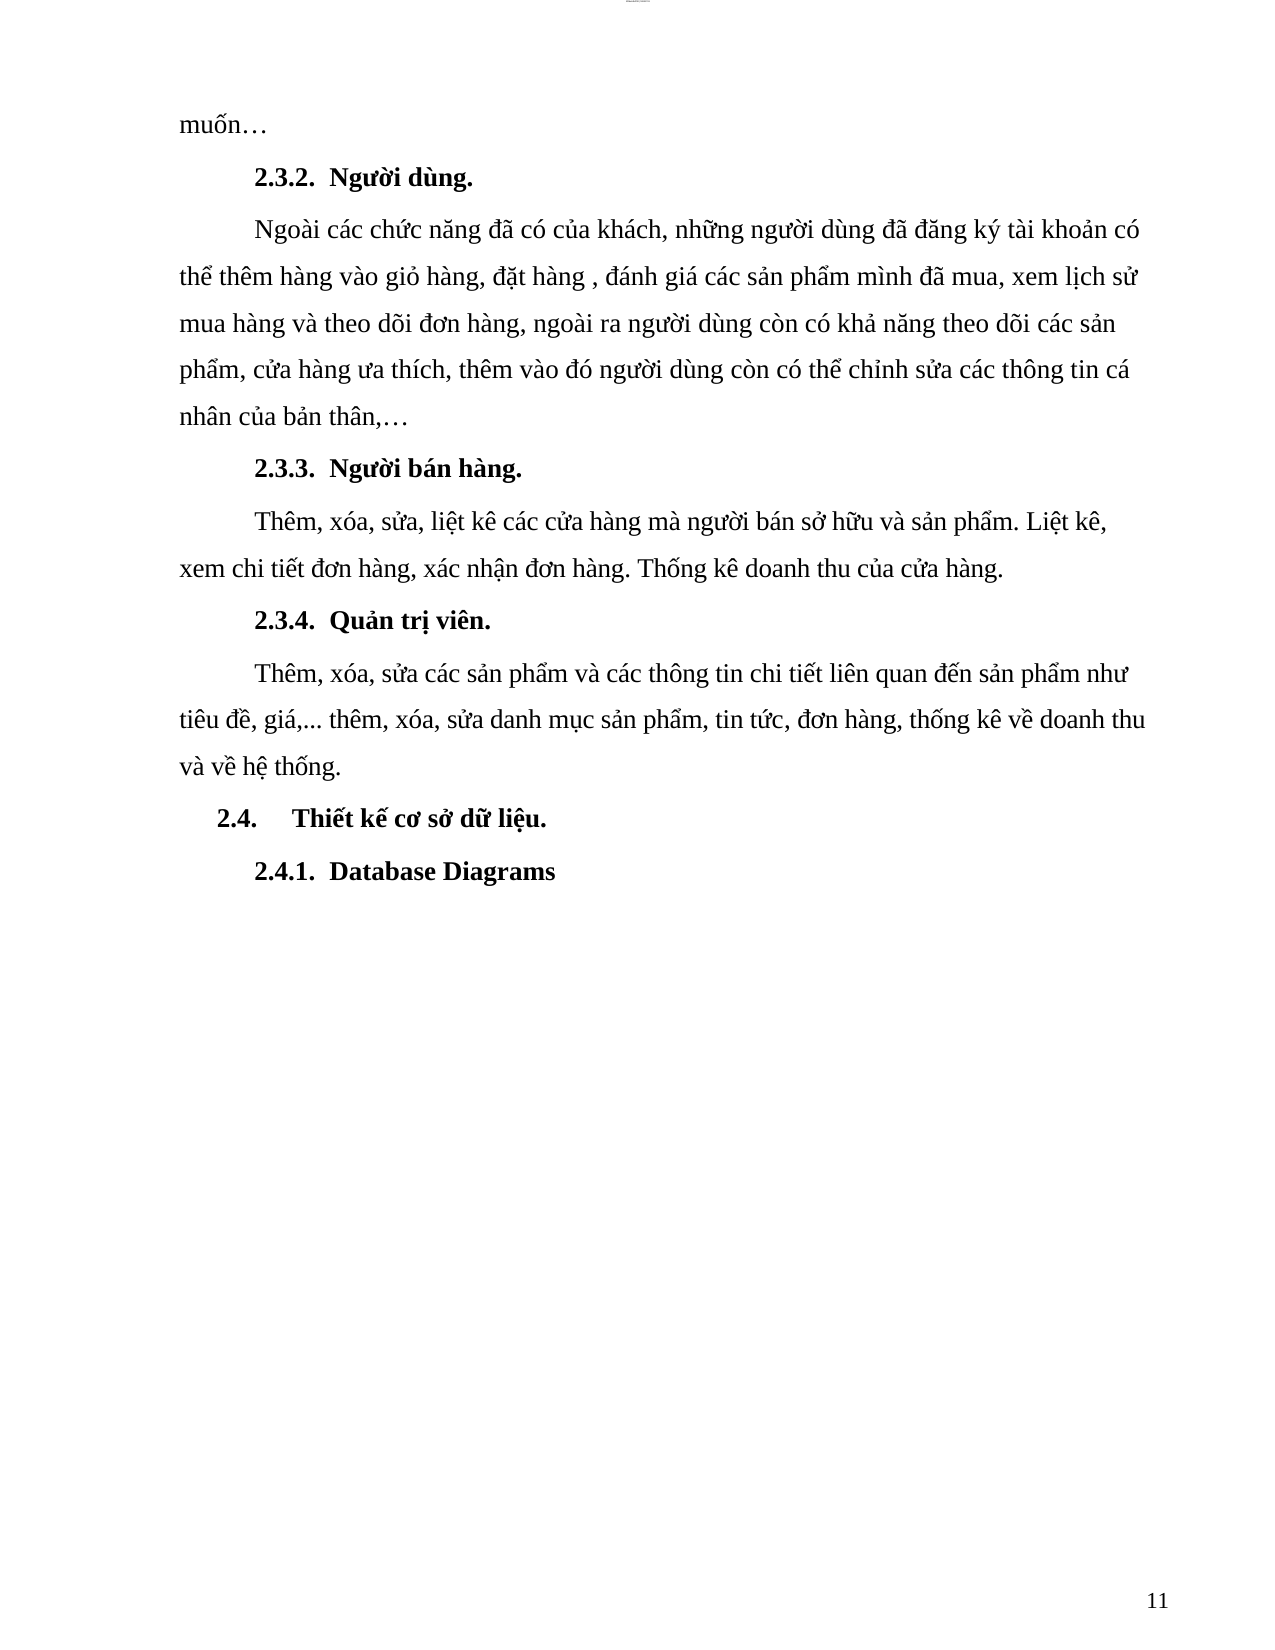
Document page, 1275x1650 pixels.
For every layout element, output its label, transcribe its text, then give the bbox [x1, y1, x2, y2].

list Người dùng. [254, 161, 1157, 192]
list Quản trị viên. [254, 604, 1157, 635]
text Thêm, xóa, sửa, liệt kê các cửa hàng mà người bán sở hữu và sản phẩm. Liệt kê, xem chi tiết đơn hàng, xác nhận đơn hàng. Thống kê doanh thu của cửa hàng. [179, 505, 1157, 583]
text Ngoài các chức năng đã có của khách, những người dùng đã đăng ký tài khoản có thể thêm hàng vào giỏ hàng, đặt hàng , đánh giá các sản phẩm mình đã mua, xem lịch sử mua hàng và theo dõi đơn hàng, ngoài ra người dùng còn có khả năng theo dõi các sản phẩm, cửa hàng ưa thích, thêm vào đó người dùng còn có thể chỉnh sửa các thông tin cá nhân của bản thân,… [179, 213, 1157, 431]
list Người bán hàng. [254, 452, 1157, 484]
list Database Diagrams [254, 855, 1157, 886]
text Thêm, xóa, sửa các sản phẩm và các thông tin chi tiết liên quan đến sản phẩm như tiêu đề, giá,... thêm, xóa, sửa danh mục sản phẩm, tin tức, đơn hàng, thống kê về doanh thu và về hệ thống. [179, 657, 1157, 781]
list Thiết kế cơ sở dữ liệu. [217, 802, 1157, 834]
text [179, 108, 1157, 139]
